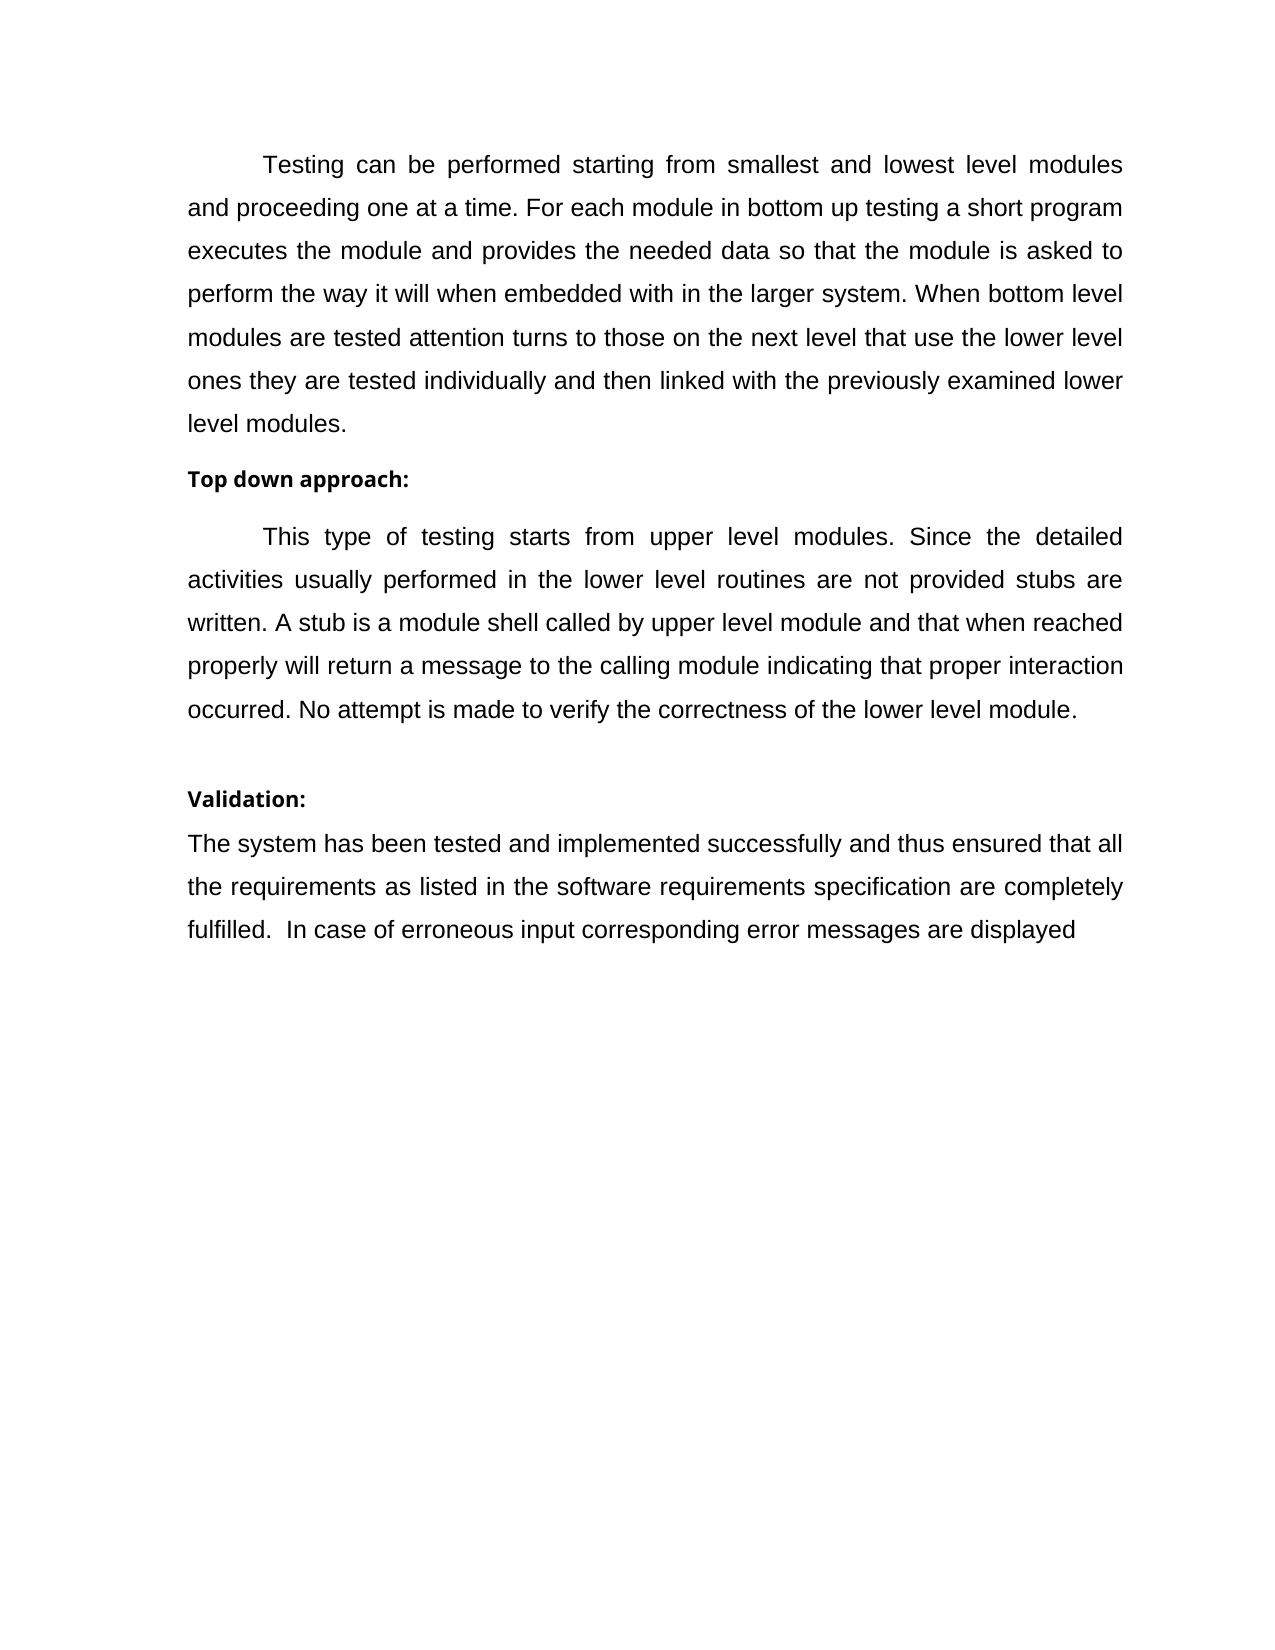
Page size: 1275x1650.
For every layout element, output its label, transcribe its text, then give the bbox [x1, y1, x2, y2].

text The system has been tested and implemented successfully and thus ensured that all the requirements as listed in the software requirements specification are completely fulfilled. In case of erroneous input corresponding error messages are displayed [187, 829, 1125, 944]
text Testing can be performed starting from smallest and lowest level modules and proceeding one at a time. For each module in bottom up testing a short program executes the module and provides the needed data so that the module is asked to perform the way it will when embedded with in the larger system. When bottom level modules are tested attention turns to those on the next level that use the lower level ones they are tested individually and then linked with the previously examined lower level modules. [187, 150, 1125, 437]
text Top down approach: [187, 464, 1125, 494]
text Validation: [187, 784, 1125, 814]
text This type of testing starts from upper level modules. Since the detailed activities usually performed in the lower level routines are not provided stubs are written. A stub is a module shell called by upper level module and that when reached properly will return a message to the calling module indicating that proper interaction occurred. No attempt is made to verify the correctness of the lower level module. [187, 522, 1125, 724]
